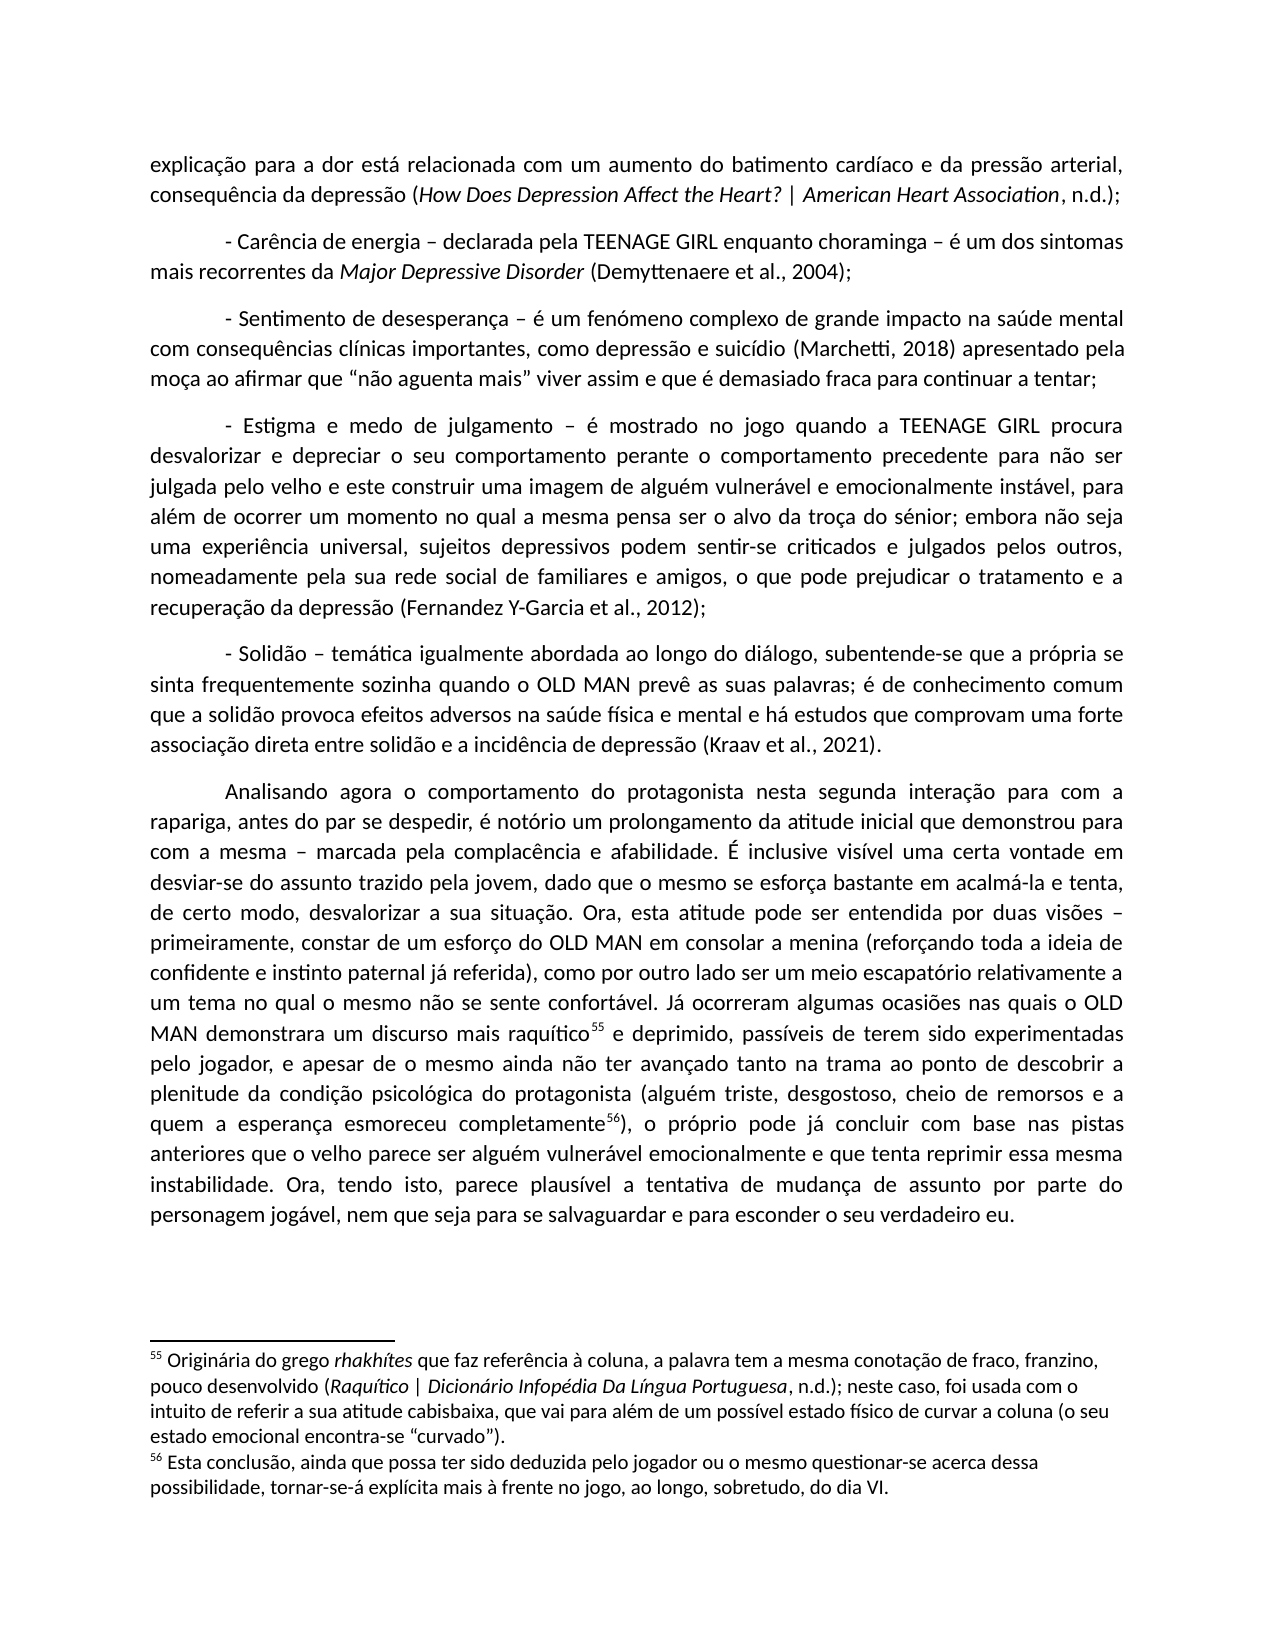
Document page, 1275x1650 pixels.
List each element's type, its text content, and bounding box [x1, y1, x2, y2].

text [150, 150, 1125, 208]
text - Sentimento de desesperança – é um fenómeno complexo de grande impacto na saúde mental com consequências clínicas importantes, como depressão e suicídio apresentado pela moça ao afirmar que “não aguenta mais” viver assim e que é demasiado fraca para continuar a tentar; [150, 304, 1125, 393]
text - Estigma e medo de julgamento – é mostrado no jogo quando a TEENAGE GIRL procura desvalorizar e depreciar o seu comportamento perante o comportamento precedente para não ser julgada pelo velho e este construir uma imagem de alguém vulnerável e emocionalmente instável, para além de ocorrer um momento no qual a mesma pensa ser o alvo da troça do sénior; embora não seja uma experiência universal, sujeitos depressivos podem sentir-se criticados e julgados pelos outros, nomeadamente pela sua rede social de familiares e amigos, o que pode prejudicar o tratamento e a recuperação da depressão ; [150, 411, 1125, 621]
text Analisando agora o comportamento do protagonista nesta segunda interação para com a rapariga, antes do par se despedir, é notório um prolongamento da atitude inicial que demonstrou para com a mesma – marcada pela complacência e afabilidade. É inclusive visível uma certa vontade em desviar-se do assunto trazido pela jovem, dado que o mesmo se esforça bastante em acalmá-la e tenta, de certo modo, desvalorizar a sua situação. Ora, esta atitude pode ser entendida por duas visões – primeiramente, constar de um esforço do OLD MAN em consolar a menina (reforçando toda a ideia de confidente e instinto paternal já referida), como por outro lado ser um meio escapatório relativamente a um tema no qual o mesmo não se sente confortável. Já ocorreram algumas ocasiões nas quais o OLD MAN demonstrara um discurso mais raquítico e deprimido, passíveis de terem sido experimentadas pelo jogador, e apesar de o mesmo ainda não ter avançado tanto na trama ao ponto de descobrir a plenitude da condição psicológica do protagonista (alguém triste, desgostoso, cheio de remorsos e a quem a esperança esmoreceu completamente), o próprio pode já concluir com base nas pistas anteriores que o velho parece ser alguém vulnerável emocionalmente e que tenta reprimir essa mesma instabilidade. Ora, tendo isto, parece plausível a tentativa de mudança de assunto por parte do personagem jogável, nem que seja para se salvaguardar e para esconder o seu verdadeiro eu. [150, 777, 1125, 1228]
text - Solidão – temática igualmente abordada ao longo do diálogo, subentende-se que a própria se sinta frequentemente sozinha quando o OLD MAN prevê as suas palavras; é de conhecimento comum que a solidão provoca efeitos adversos na saúde física e mental e há estudos que comprovam uma forte associação direta entre solidão e a incidência de depressão . [150, 639, 1125, 758]
text - Carência de energia – declarada pela TEENAGE GIRL enquanto choraminga – é um dos sintomas mais recorrentes da Major Depressive Disorder ; [150, 227, 1125, 285]
